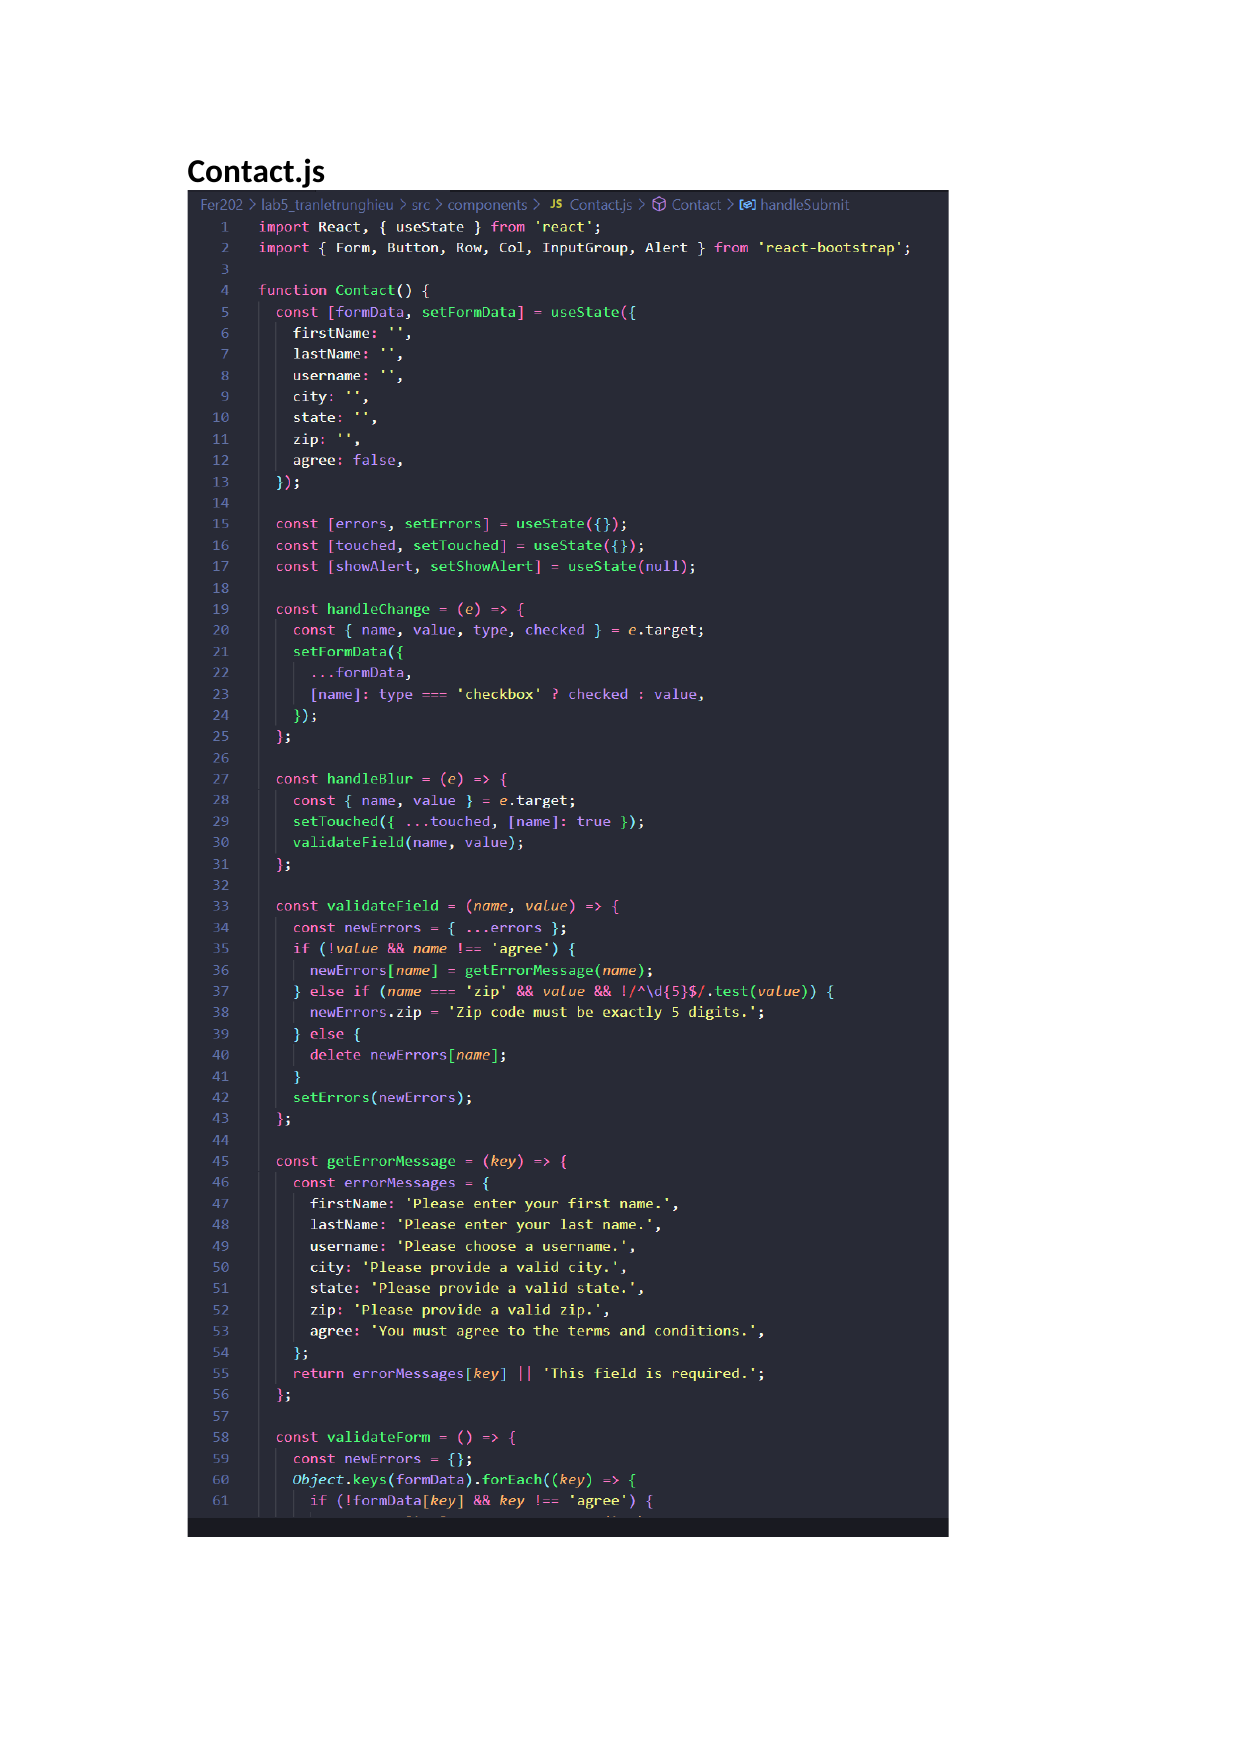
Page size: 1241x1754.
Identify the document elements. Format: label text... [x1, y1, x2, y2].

picture [187, 190, 949, 1537]
